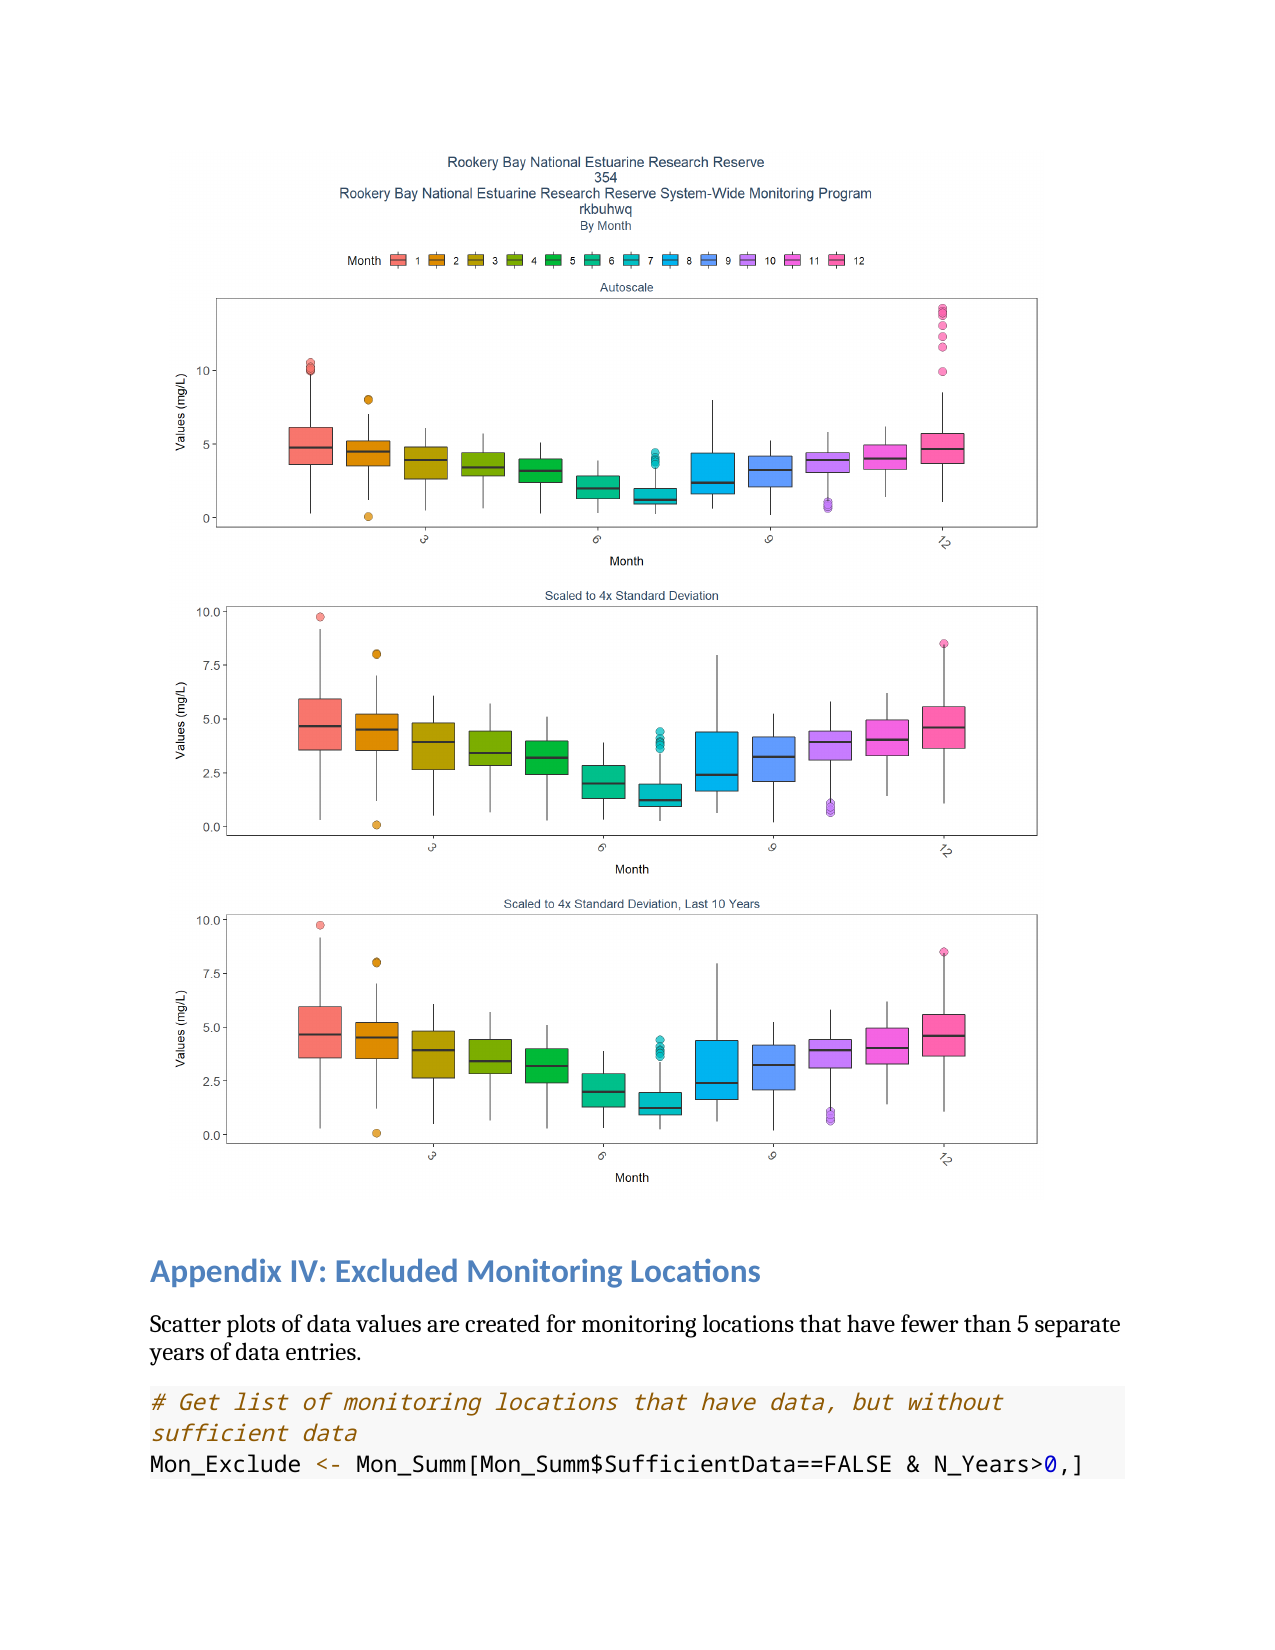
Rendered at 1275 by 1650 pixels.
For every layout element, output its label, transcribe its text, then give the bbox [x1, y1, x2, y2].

picture [168, 150, 1044, 1200]
text Scatter plots of data values are created for monitoring locations that have fewer than 5 separate years of data entries. [150, 1309, 1125, 1367]
subtitle Appendix IV: Excluded Monitoring Locations [150, 1250, 1125, 1291]
